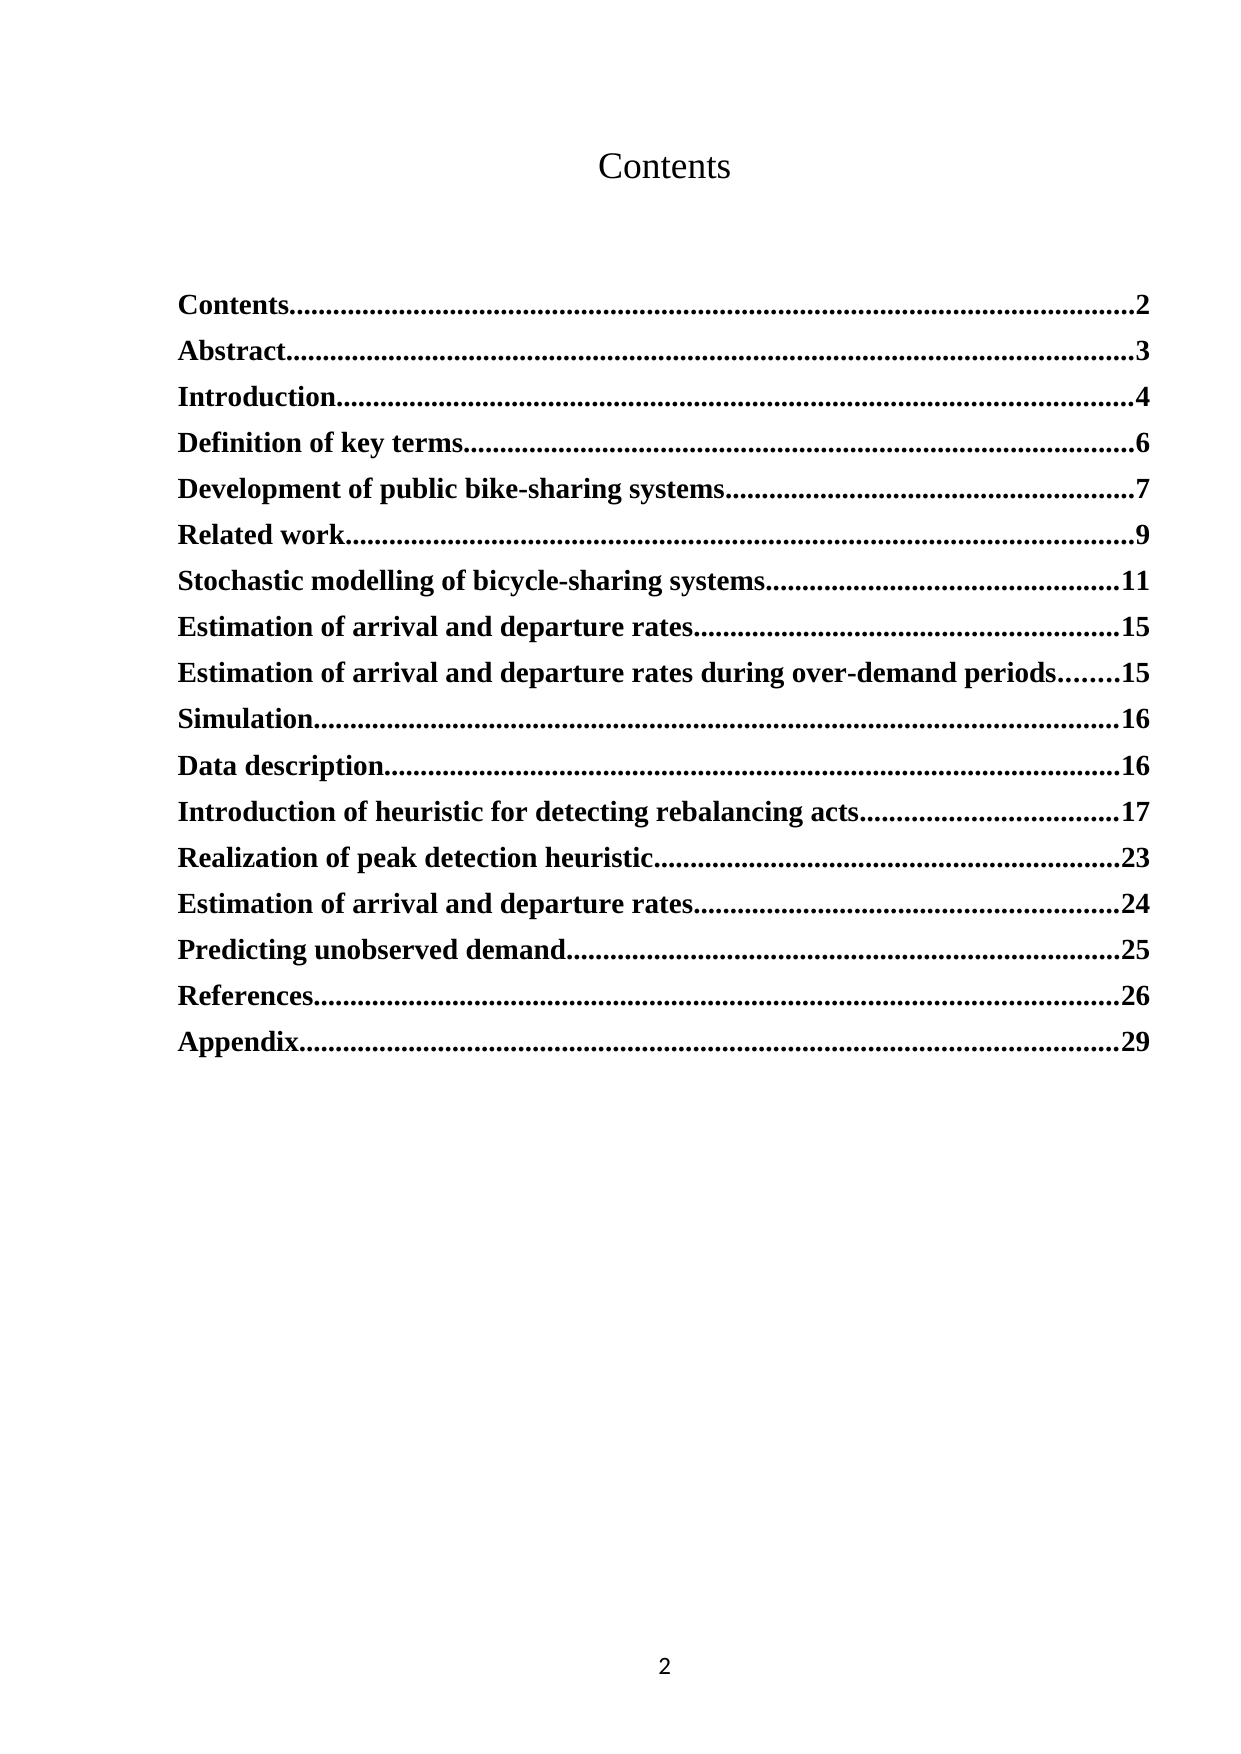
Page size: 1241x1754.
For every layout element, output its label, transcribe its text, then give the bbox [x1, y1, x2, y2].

subtitle Contents [177, 143, 1152, 186]
